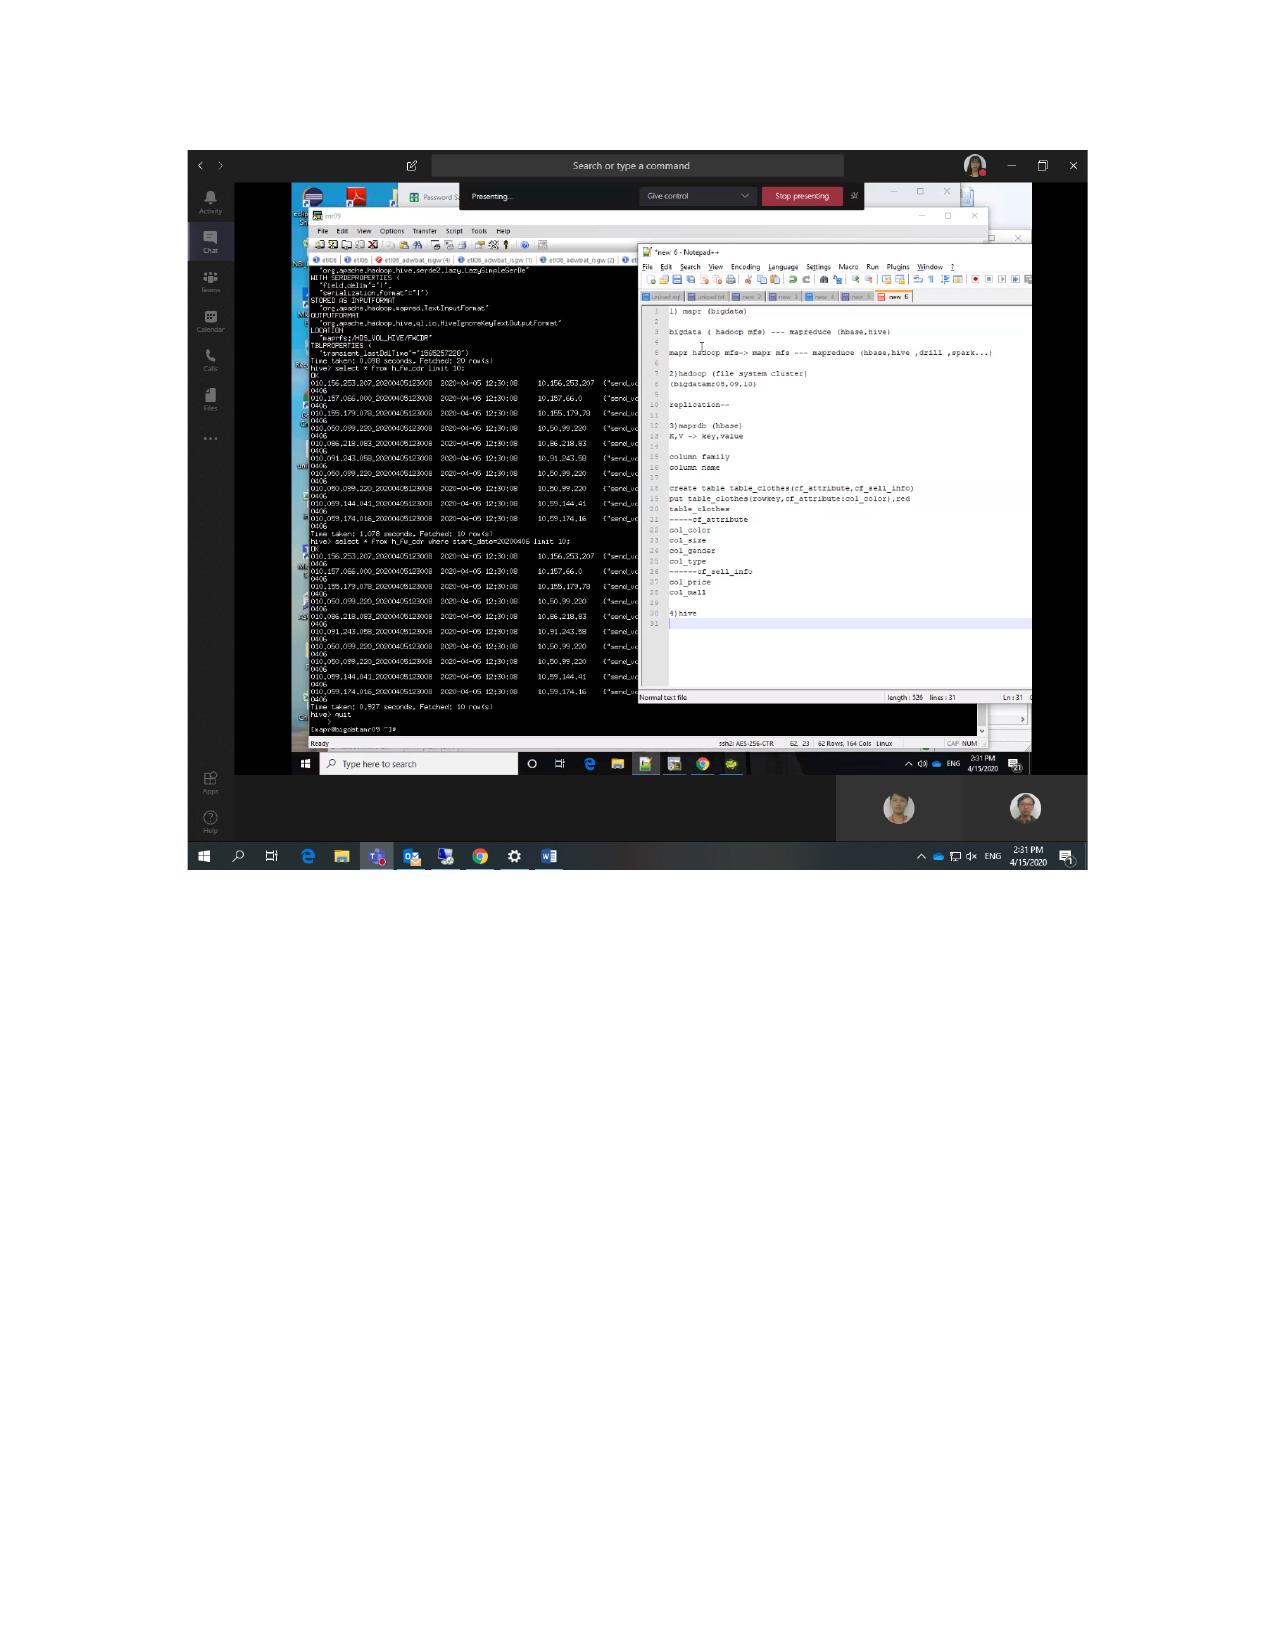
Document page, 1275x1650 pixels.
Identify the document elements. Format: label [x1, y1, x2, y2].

picture [187, 150, 1088, 870]
